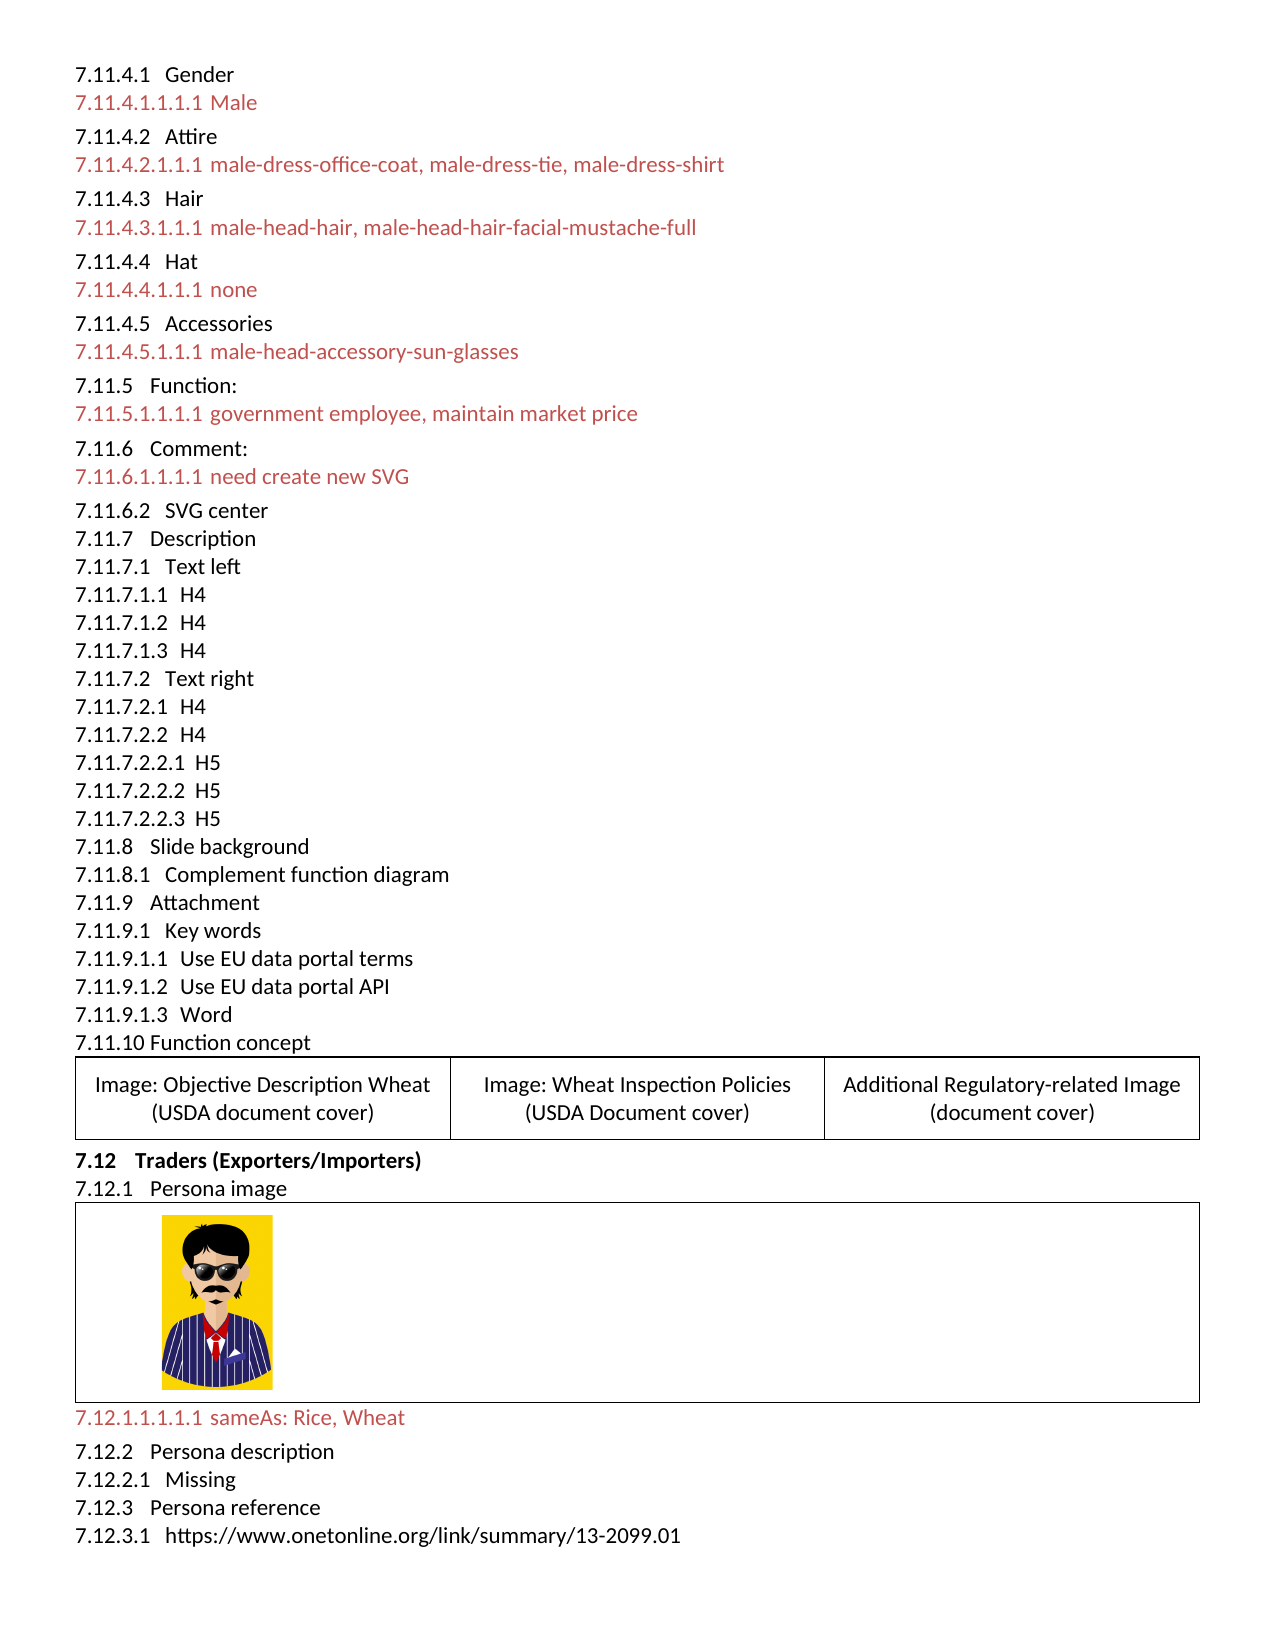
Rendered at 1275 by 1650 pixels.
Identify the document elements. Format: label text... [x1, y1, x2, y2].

subtitle need create new SVG [75, 462, 1200, 490]
subtitle H4 [75, 608, 1200, 636]
subtitle Use EU data portal terms [75, 944, 1200, 972]
subtitle H4 [75, 580, 1200, 608]
subtitle Gender [75, 60, 1200, 88]
subtitle male-dress-office-coat, male-dress-tie, male-dress-shirt [75, 150, 1200, 178]
subtitle Persona image [75, 1174, 1200, 1202]
table_header Image: Objective Description Wheat (USDA document cover) [76, 1058, 450, 1138]
subtitle Key words [75, 916, 1200, 944]
subtitle H5 [75, 748, 1200, 776]
subtitle Missing [75, 1465, 1200, 1493]
subtitle Use EU data portal API [75, 972, 1200, 1000]
subtitle H4 [75, 636, 1200, 664]
subtitle Description [75, 524, 1200, 552]
subtitle Male [75, 88, 1200, 116]
subtitle Persona description [75, 1437, 1200, 1465]
subtitle Hair [75, 184, 1200, 213]
subtitle sameAs: Rice, Wheat [75, 1403, 1200, 1431]
subtitle Persona reference [75, 1493, 1200, 1521]
subtitle SVG center [75, 496, 1200, 524]
subtitle Comment: [75, 434, 1200, 462]
table_header [76, 1203, 1199, 1402]
subtitle H5 [75, 776, 1200, 804]
subtitle male-head-hair, male-head-hair-facial-mustache-full [75, 213, 1200, 241]
subtitle none [75, 275, 1200, 303]
subtitle government employee, maintain market price [75, 399, 1200, 427]
subtitle Accessories [75, 309, 1200, 337]
subtitle H4 [75, 720, 1200, 748]
subtitle Slide background [75, 832, 1200, 860]
subtitle Attire [75, 122, 1200, 150]
table_header Additional Regulatory-related Image (document cover) [825, 1058, 1199, 1138]
subtitle Text right [75, 664, 1200, 692]
subtitle Function: [75, 371, 1200, 399]
subtitle Traders (Exporters/Importers) [75, 1146, 1200, 1174]
subtitle H4 [75, 692, 1200, 720]
subtitle Complement function diagram [75, 860, 1200, 888]
subtitle Text left [75, 552, 1200, 580]
subtitle Function concept [75, 1028, 1200, 1056]
subtitle Word [75, 1000, 1200, 1028]
table_header Image: Wheat Inspection Policies (USDA Document cover) [451, 1058, 824, 1138]
picture [161, 1215, 273, 1390]
subtitle Hat [75, 247, 1200, 275]
subtitle male-head-accessory-sun-glasses [75, 337, 1200, 365]
subtitle https://www.onetonline.org/link/summary/13-2099.01 [75, 1521, 1200, 1549]
subtitle Attachment [75, 888, 1200, 916]
subtitle H5 [75, 804, 1200, 832]
